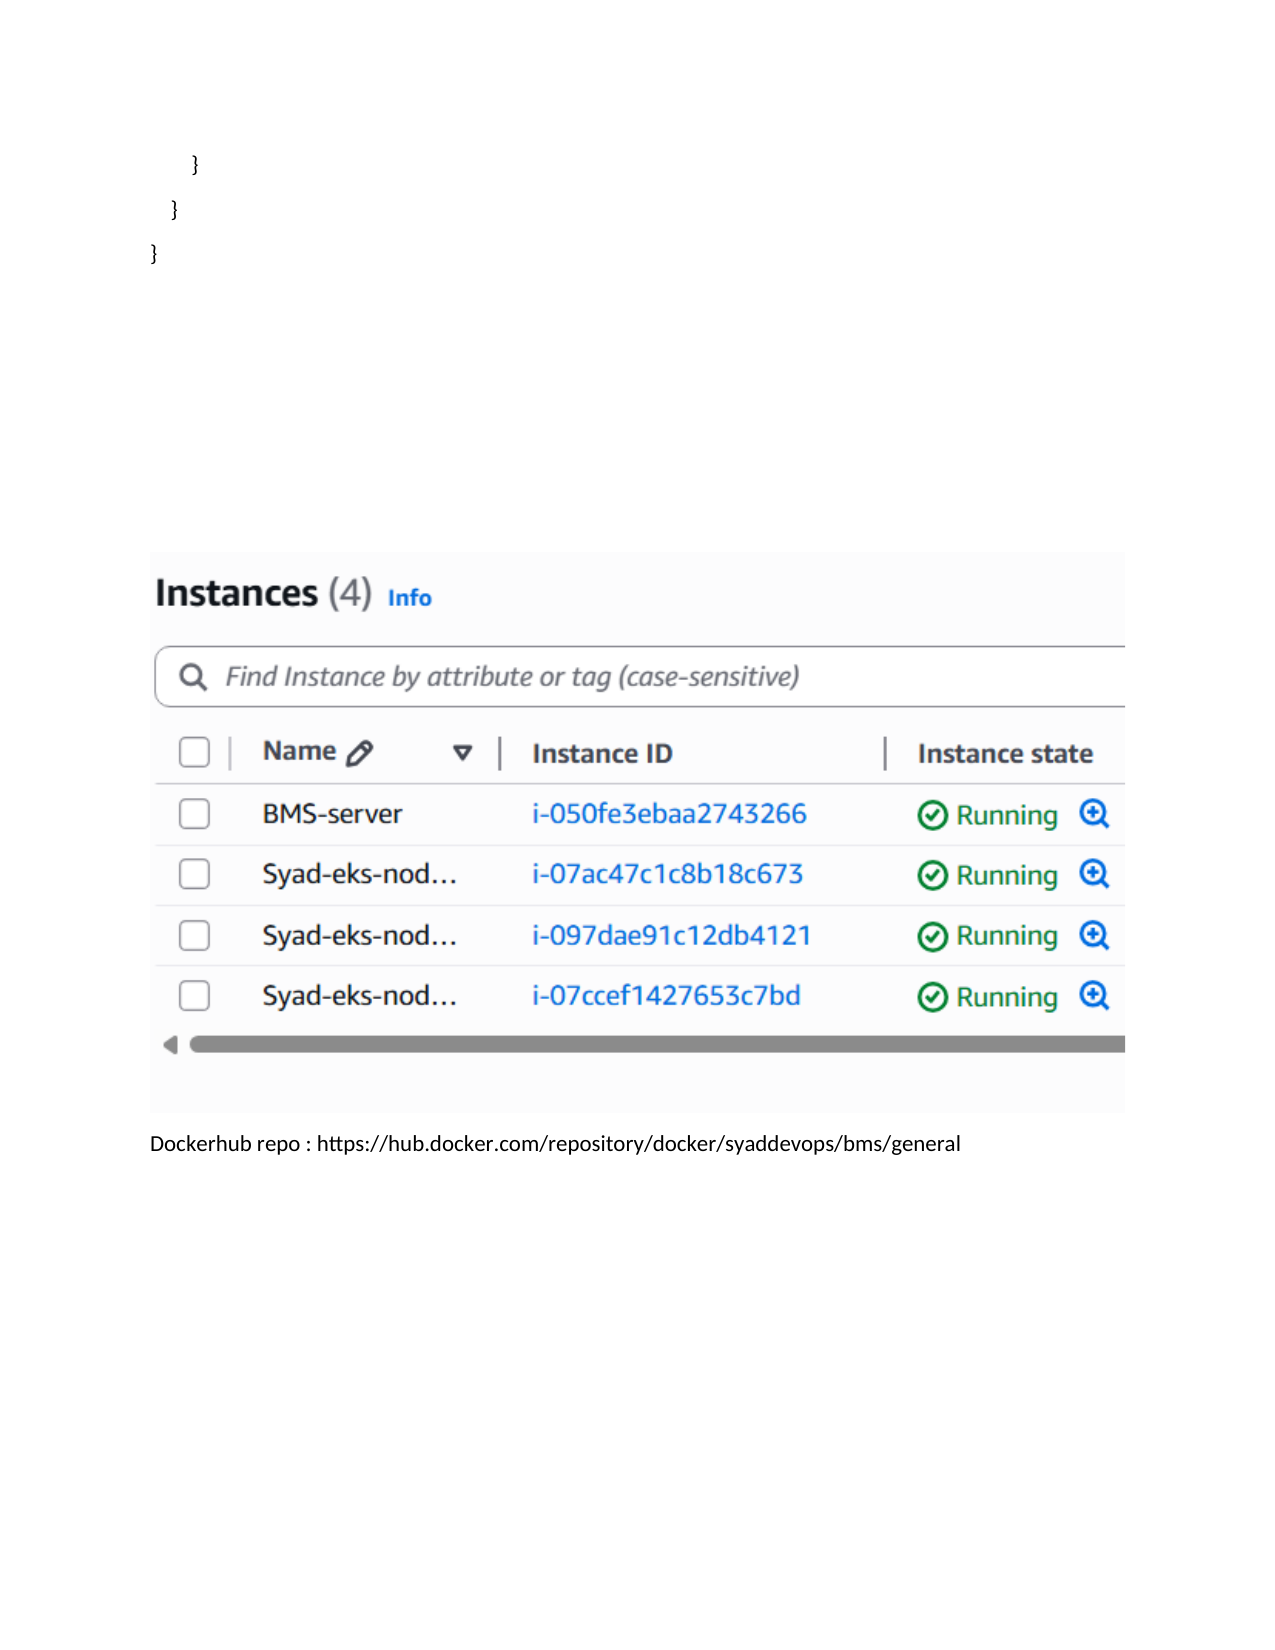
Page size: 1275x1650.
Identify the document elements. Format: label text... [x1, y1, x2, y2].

text } [150, 150, 1125, 178]
text } [150, 239, 1125, 267]
text Dockerhub repo : https://hub.docker.com/repository/docker/syaddevops/bms/general [150, 1129, 1125, 1157]
picture [150, 552, 1125, 1113]
text } [150, 195, 1125, 223]
